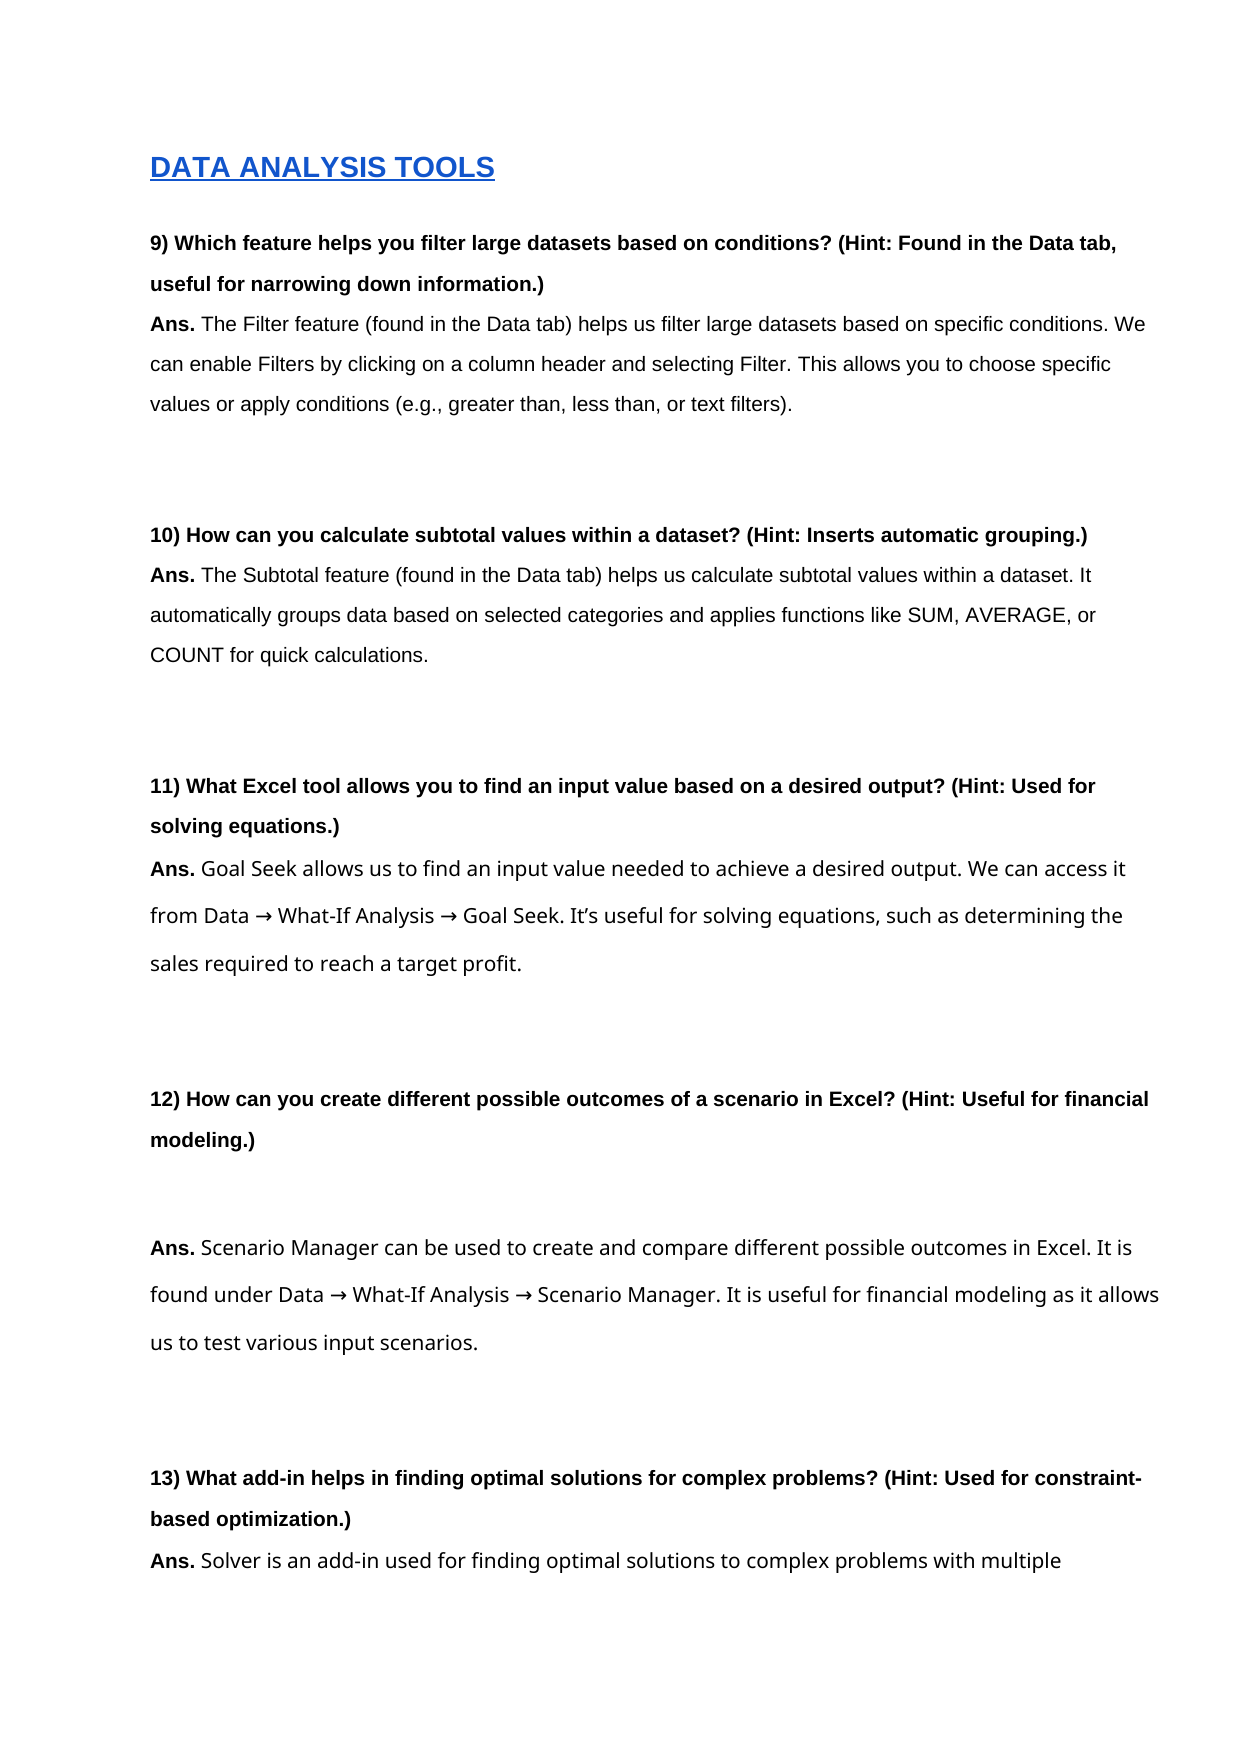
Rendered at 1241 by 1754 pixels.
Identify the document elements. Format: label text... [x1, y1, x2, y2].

text 9) Which feature helps you filter large datasets based on conditions? (Hint: Found in the Data tab, useful for narrowing down information.) Ans. The Filter feature (found in the Data tab) helps us filter large datasets based on specific conditions. We can enable Filters by clicking on a column header and selecting Filter. This allows you to choose specific values or apply conditions (e.g., greater than, less than, or text filters). [150, 231, 1171, 416]
text 12) How can you create different possible outcomes of a scenario in Excel? (Hint: Useful for financial modeling.) [150, 1087, 1171, 1151]
text 11) What Excel tool allows you to find an input value based on a desired output? (Hint: Used for solving equations.) Ans. [150, 773, 1171, 978]
text Ans. [150, 1193, 1171, 1357]
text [150, 1466, 1171, 1575]
text DATA ANALYSIS TOOLS [150, 150, 1171, 183]
text 10) How can you calculate subtotal values within a dataset? (Hint: Inserts automatic grouping.) Ans. The Subtotal feature (found in the Data tab) helps us calculate subtotal values within a dataset. It automatically groups data based on selected categories and applies functions like SUM, AVERAGE, or COUNT for quick calculations. [150, 522, 1171, 667]
